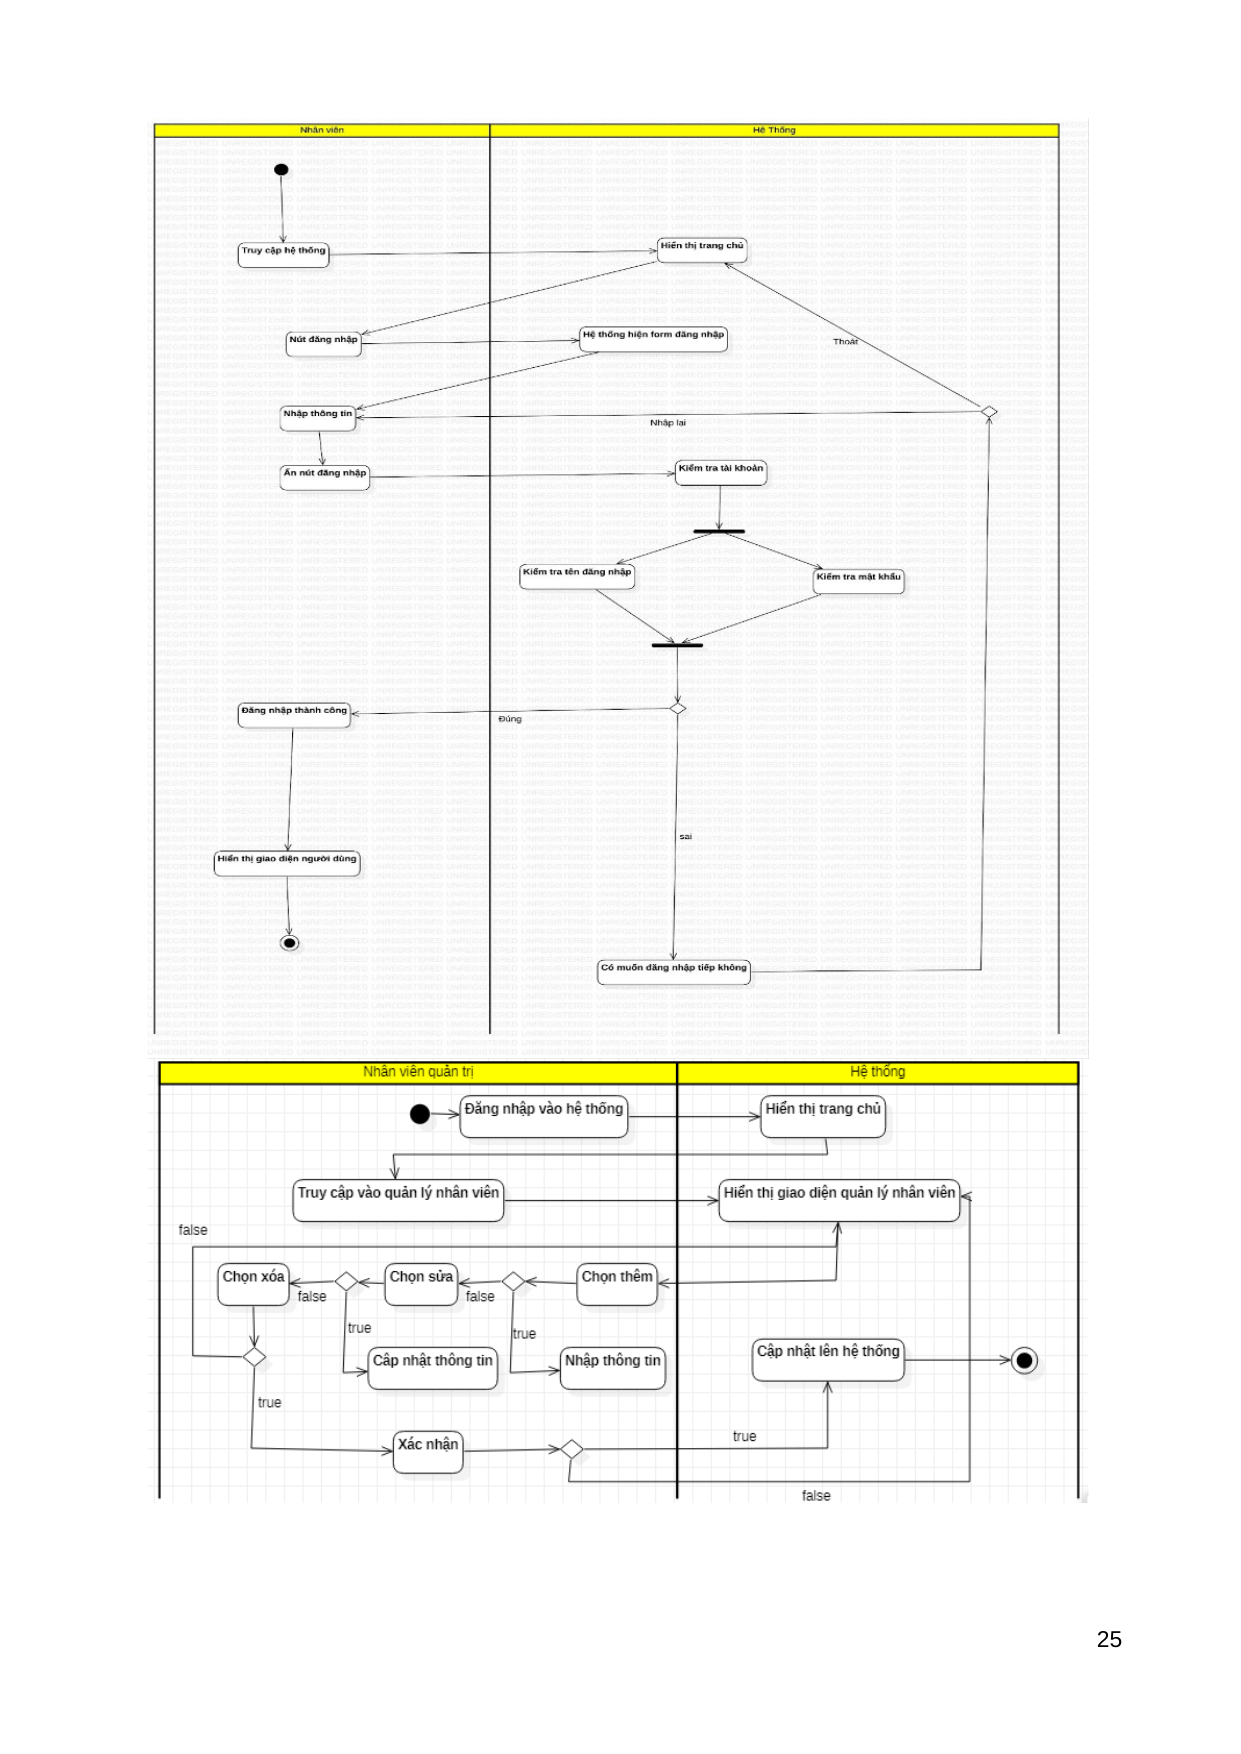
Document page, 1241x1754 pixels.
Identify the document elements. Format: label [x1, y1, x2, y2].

picture [147, 118, 1090, 1503]
